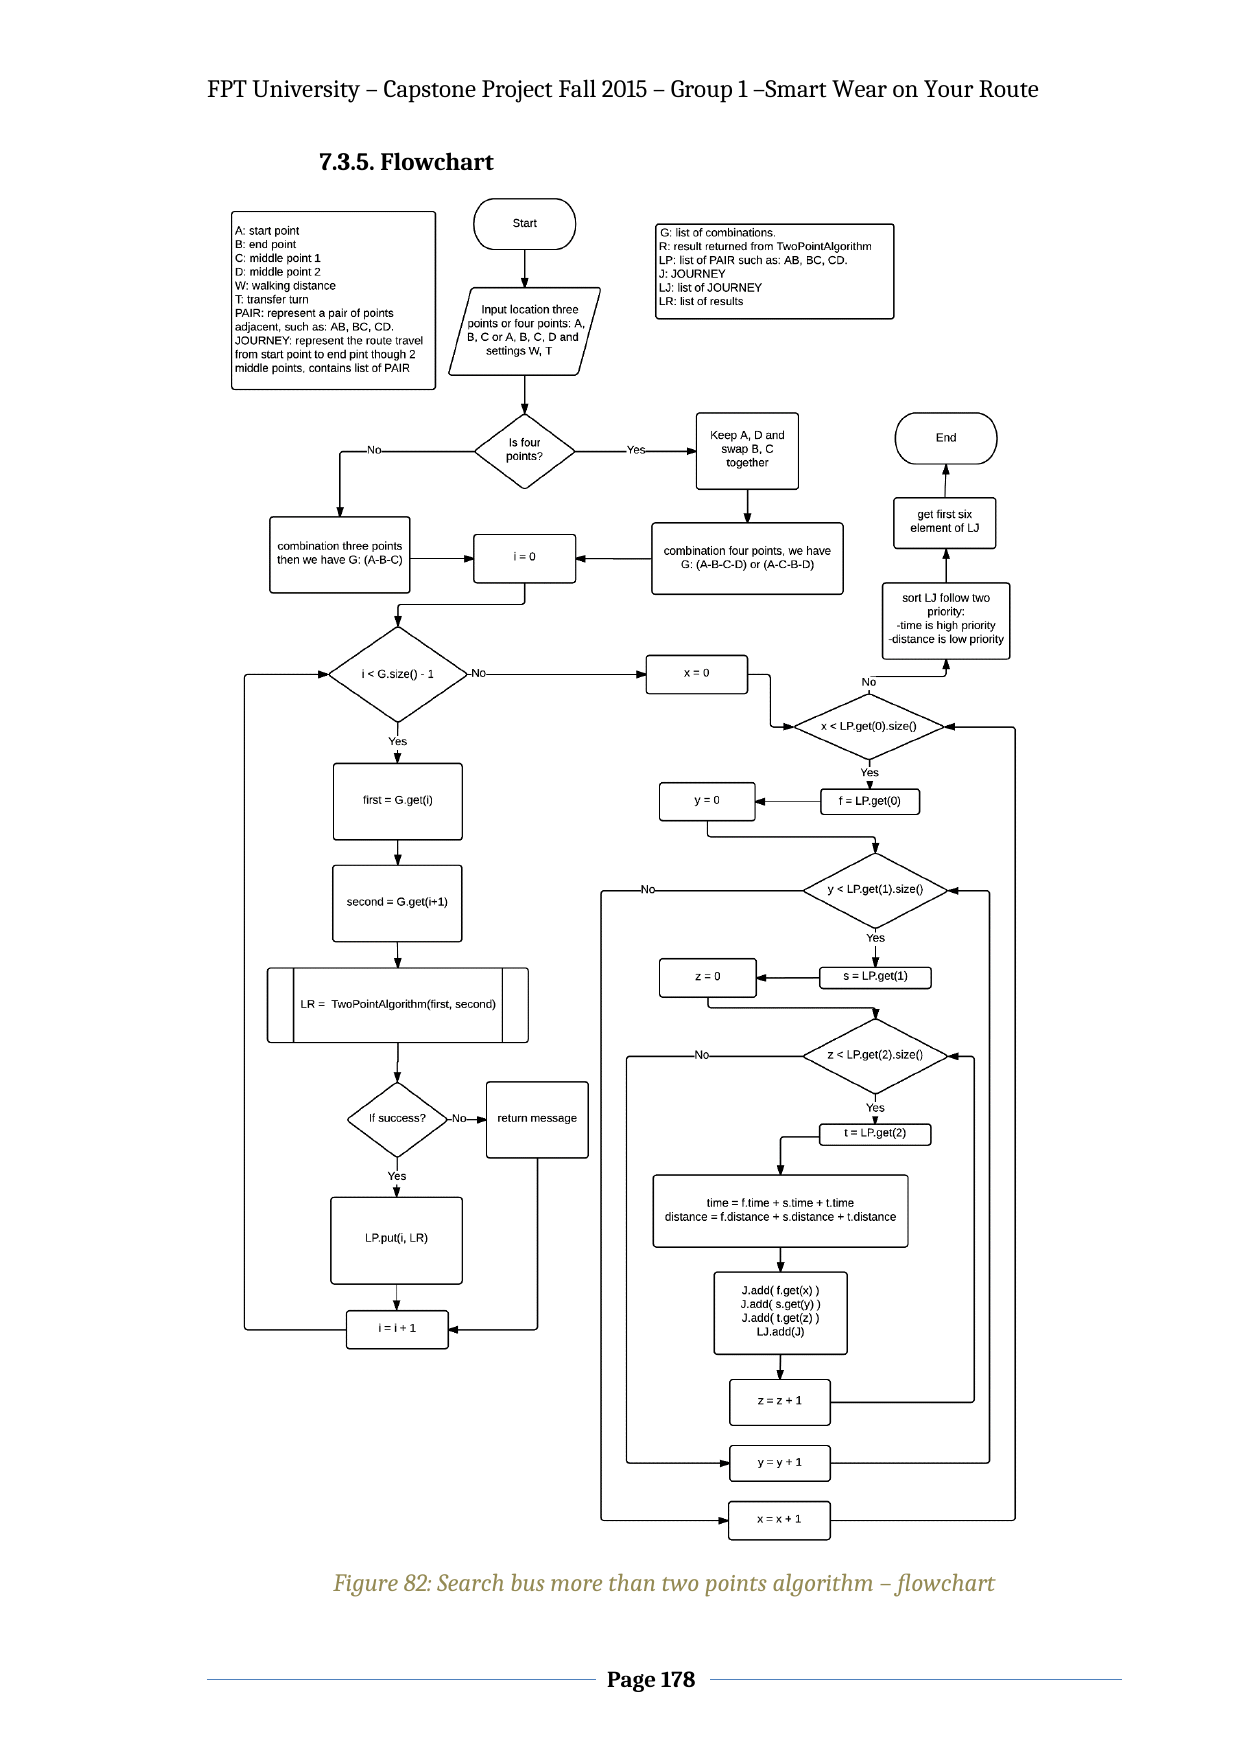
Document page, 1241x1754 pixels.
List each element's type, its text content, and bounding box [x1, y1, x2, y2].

picture [206, 178, 1039, 1565]
text Figure 82: Search bus more than two points algorithm – flowchart [207, 1568, 1122, 1597]
subtitle 7.3.5. Flowchart [319, 148, 1122, 176]
